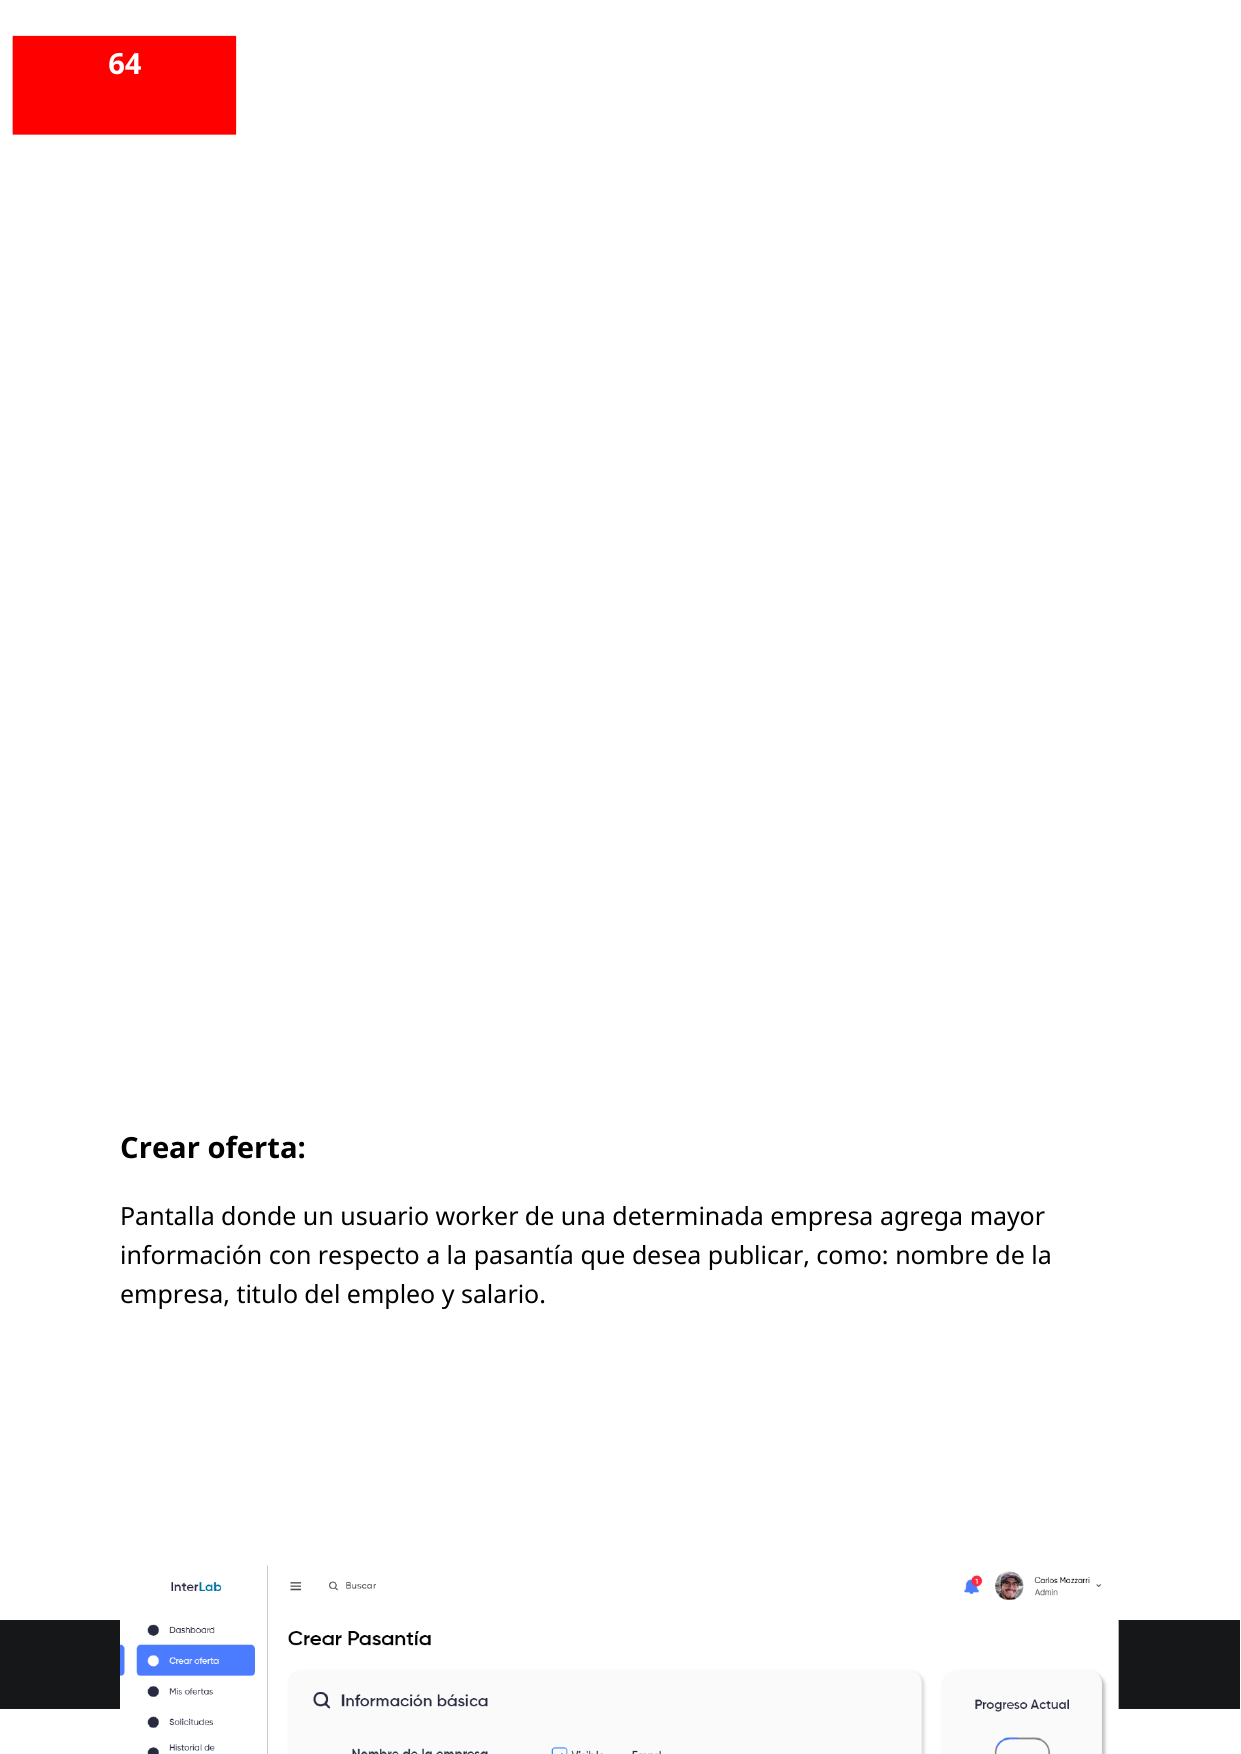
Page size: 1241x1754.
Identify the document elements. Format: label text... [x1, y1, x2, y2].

subtitle Crear oferta: [120, 1128, 1120, 1167]
subtitle Pantalla donde un usuario worker de una determinada empresa agrega mayor información con respecto a la pasantía que desea publicar, como: nombre de la empresa, titulo del empleo y salario. [120, 1198, 1120, 1311]
picture [120, 1565, 1119, 1754]
